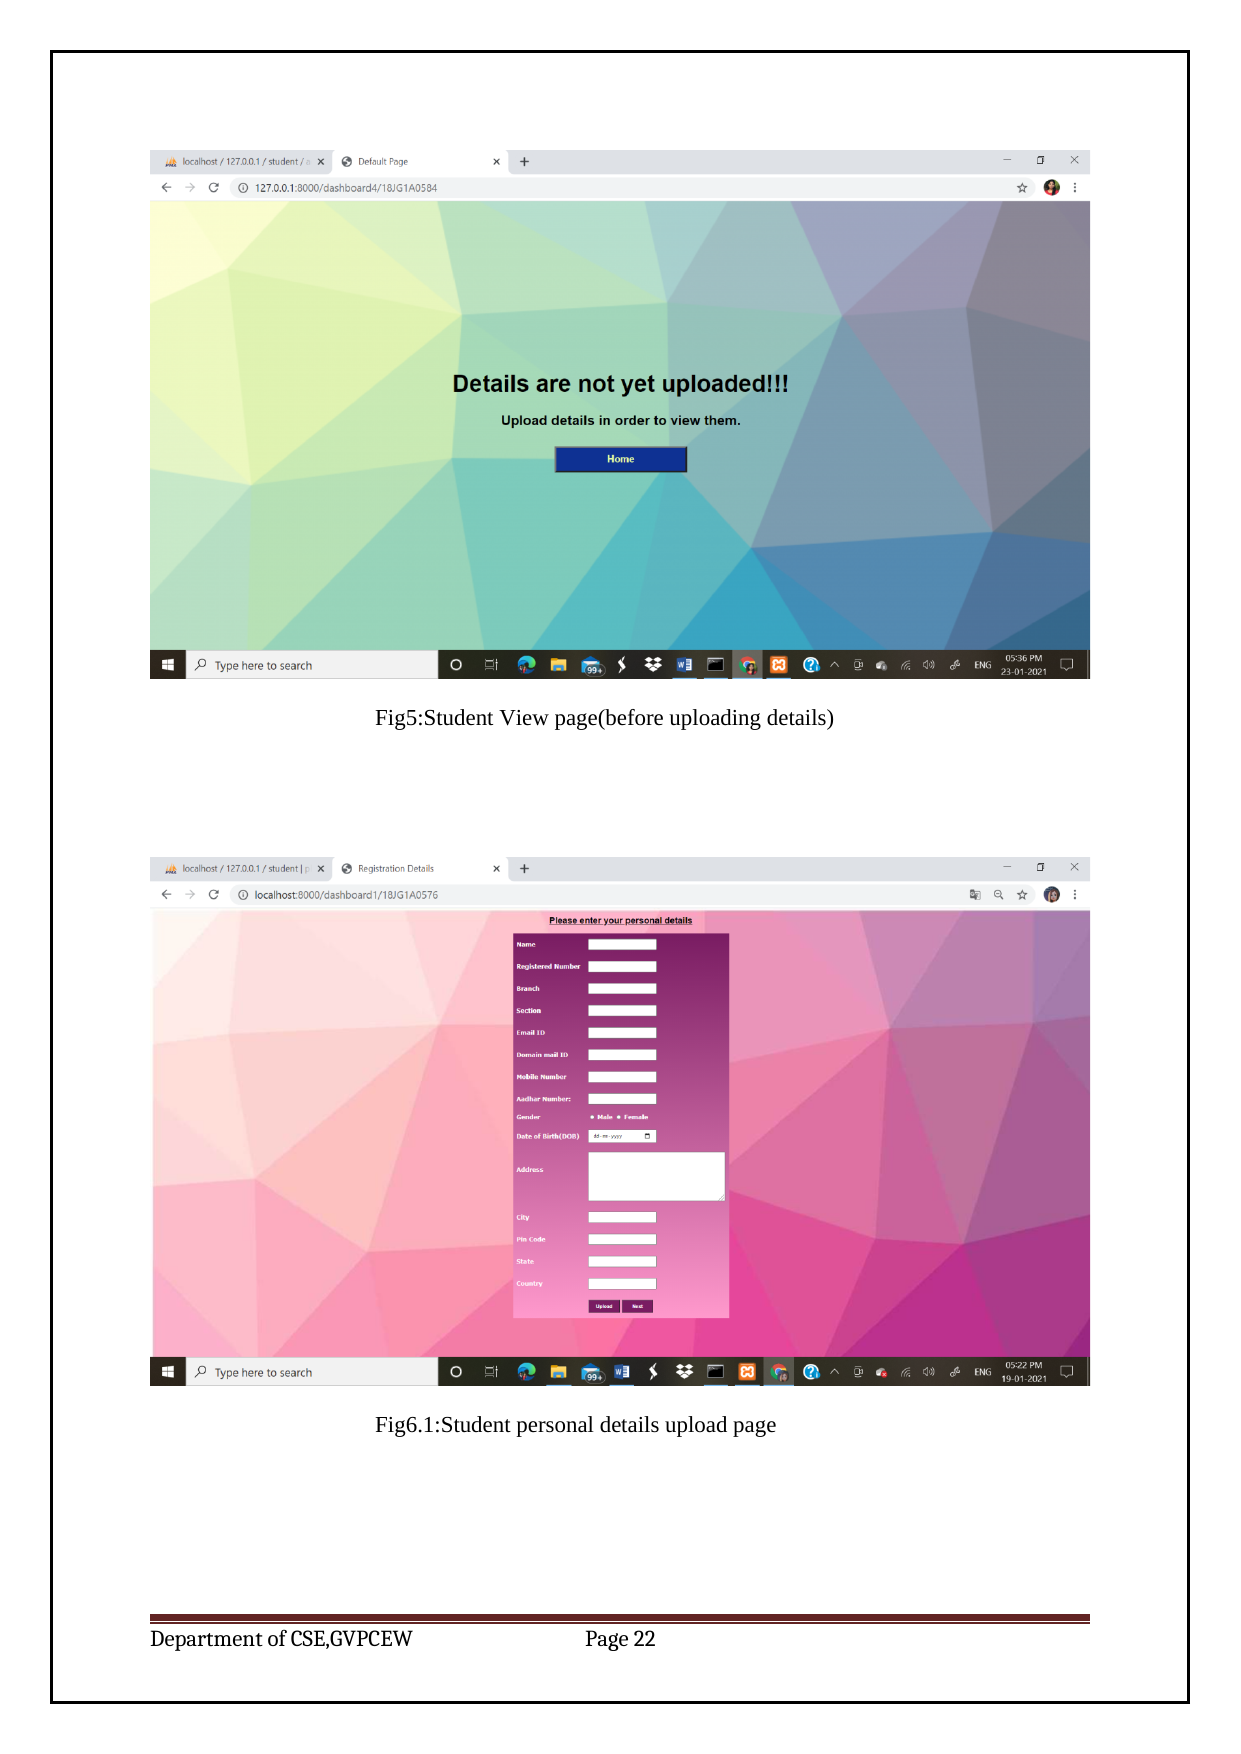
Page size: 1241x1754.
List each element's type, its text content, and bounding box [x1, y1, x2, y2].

text Fig6.1:Student personal details upload page [150, 1411, 1090, 1437]
text Fig5:Student View page(before uploading details) [150, 704, 1090, 730]
picture [150, 857, 1091, 1386]
picture [150, 150, 1091, 679]
